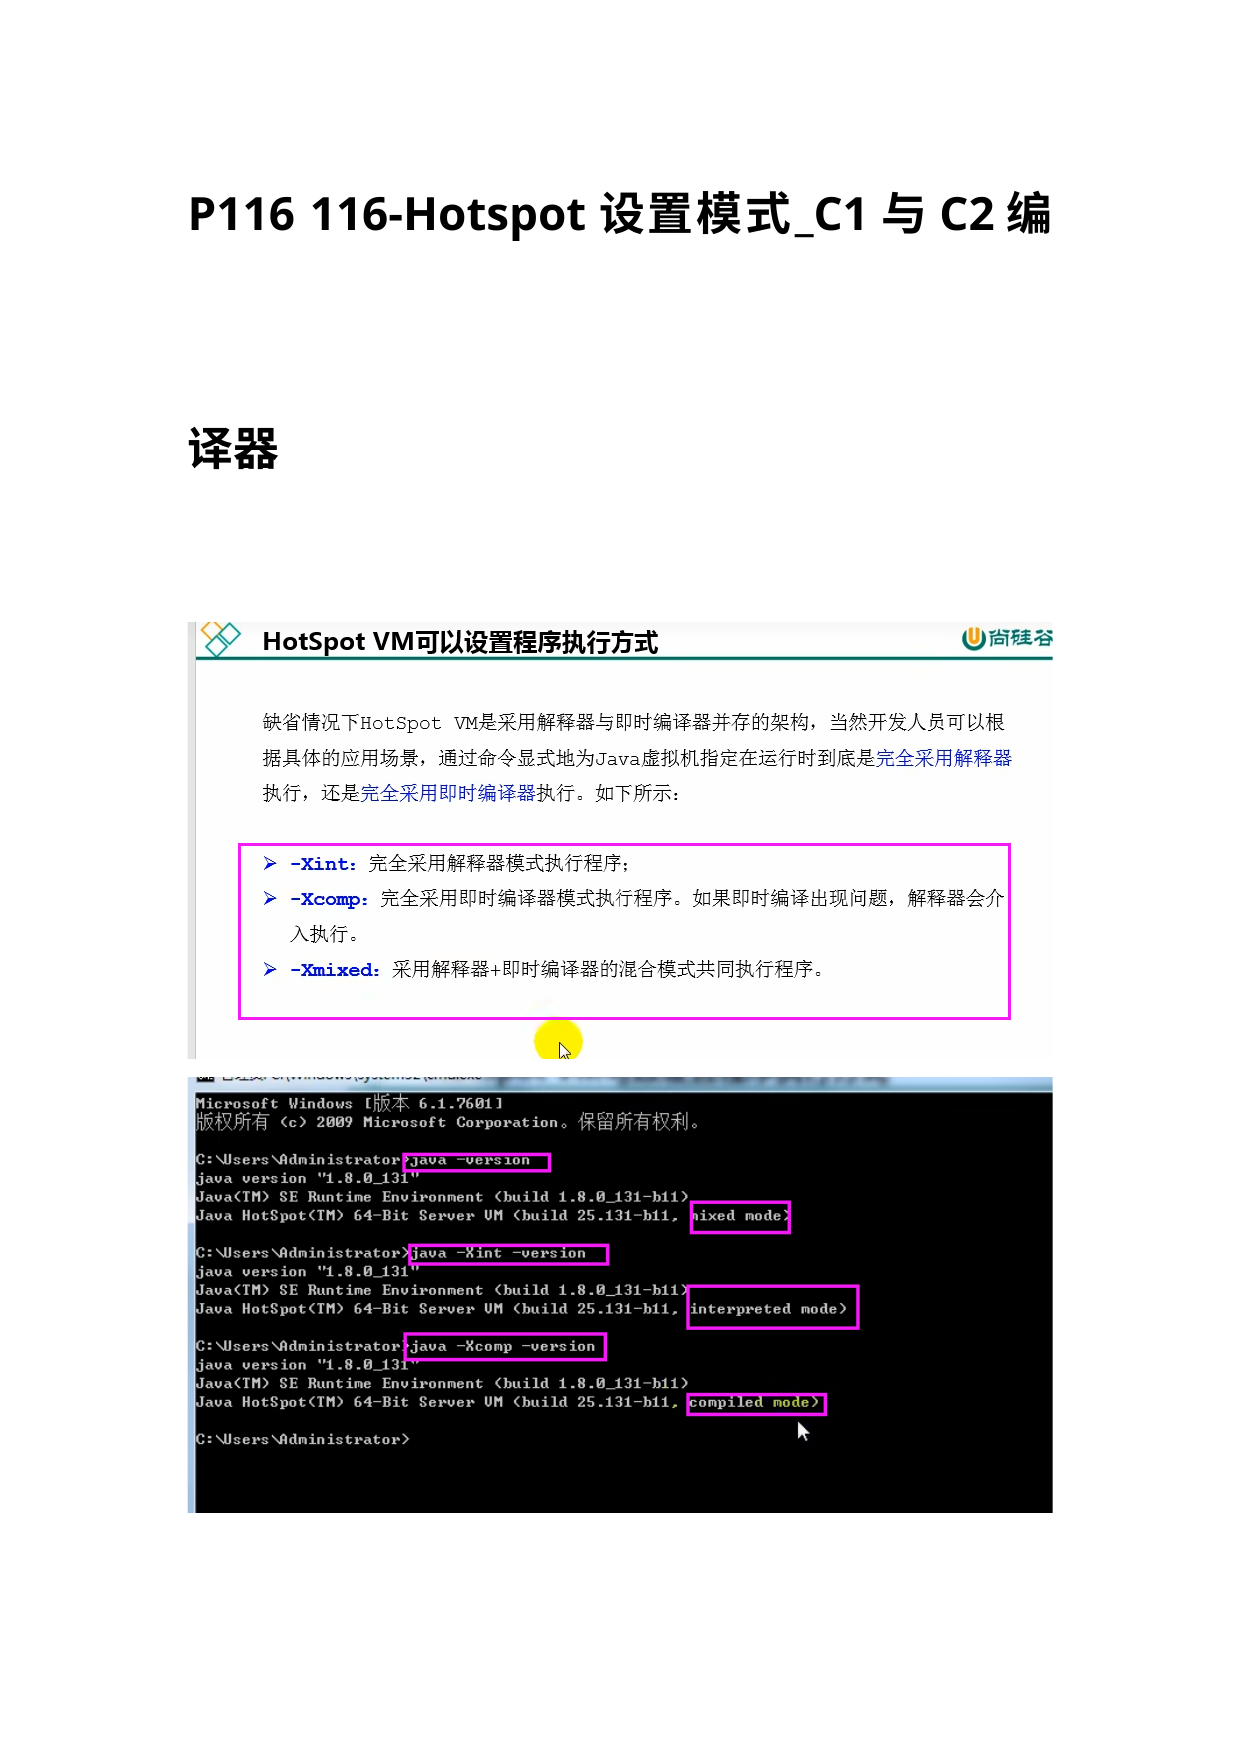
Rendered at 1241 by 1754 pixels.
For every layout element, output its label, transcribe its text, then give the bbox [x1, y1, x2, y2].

picture [187, 622, 1053, 1059]
picture [187, 1077, 1053, 1513]
subtitle P116 116-Hotspot设置模式_C1与C2编译器 [187, 162, 1053, 494]
